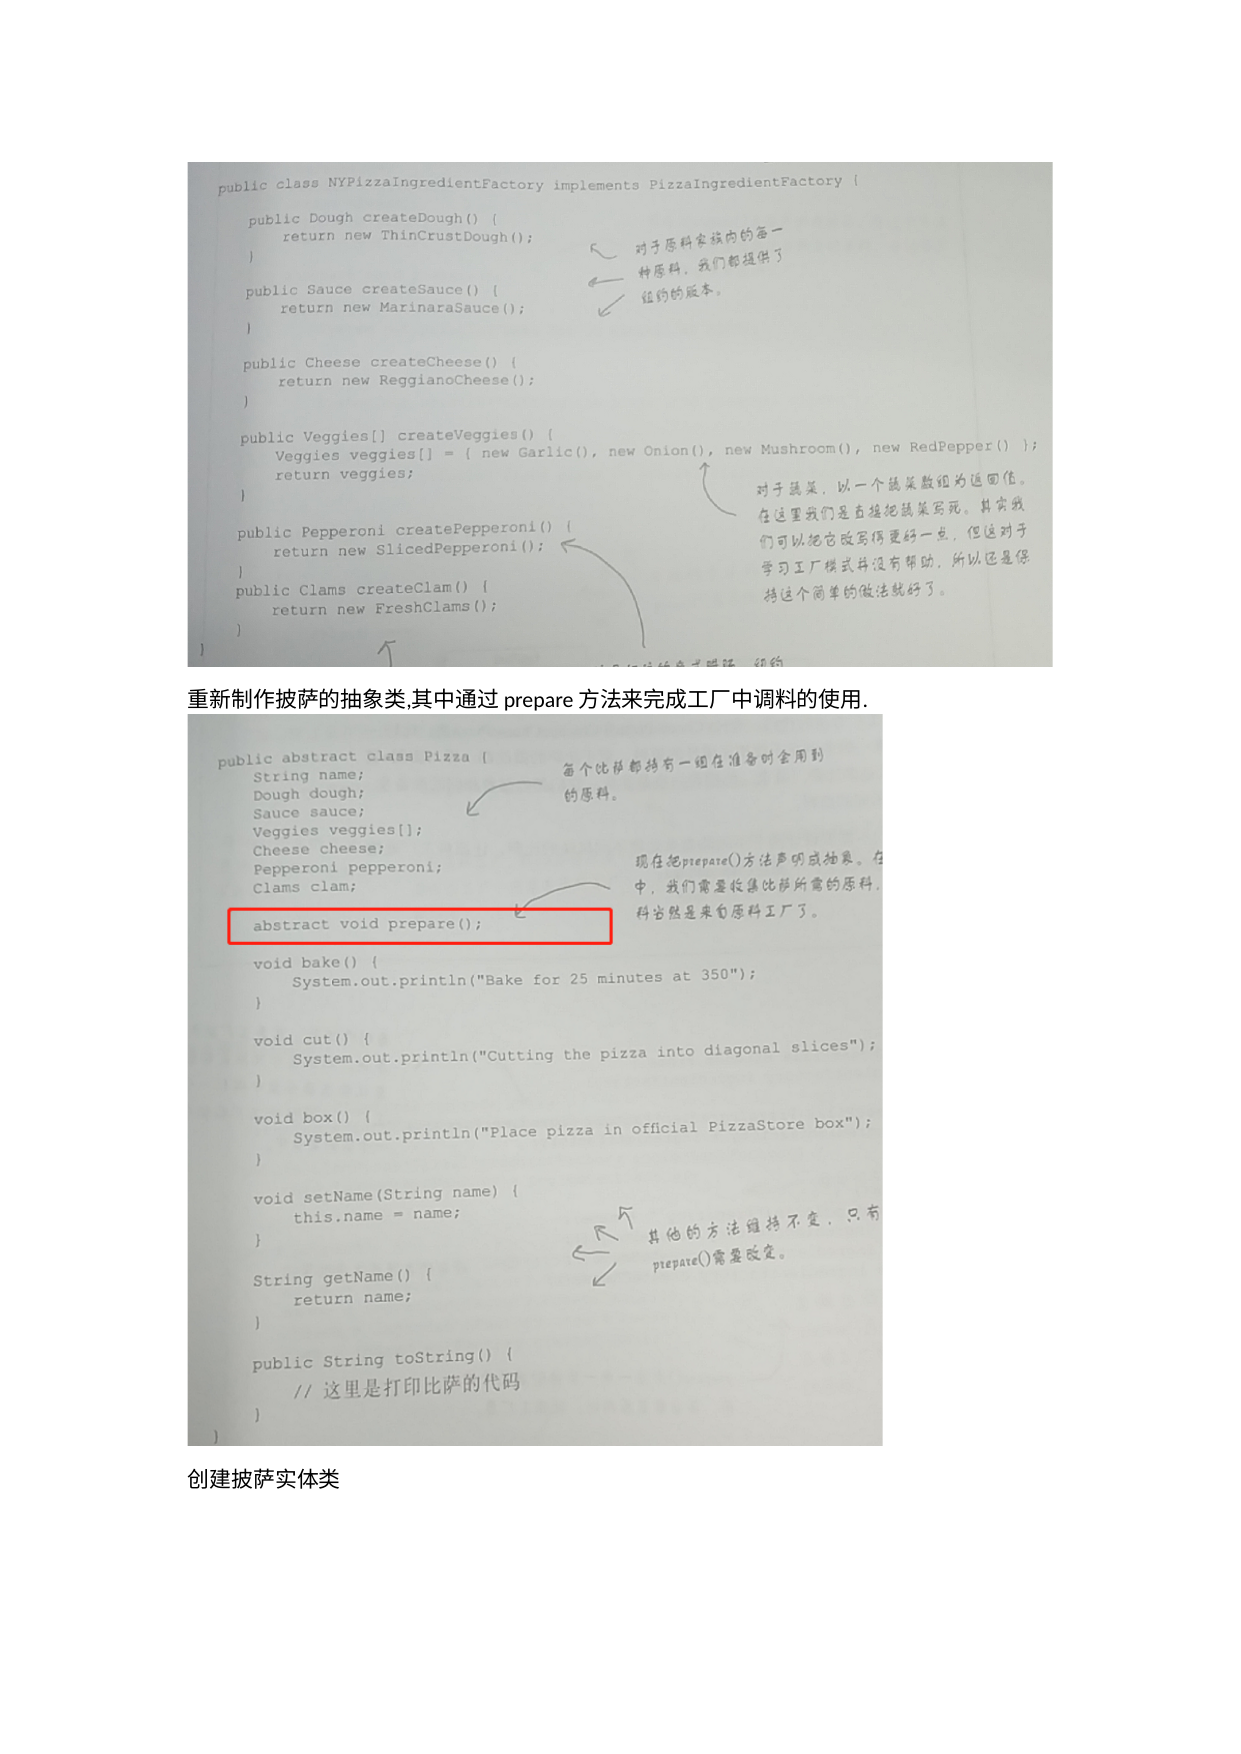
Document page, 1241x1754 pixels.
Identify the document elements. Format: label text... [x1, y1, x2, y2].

picture [187, 714, 883, 1446]
text 创建披萨实体类 [187, 1462, 1053, 1494]
picture [187, 162, 1053, 667]
text 重新制作披萨的抽象类,其中通过prepare方法来完成工厂中调料的使用. [187, 682, 1053, 714]
